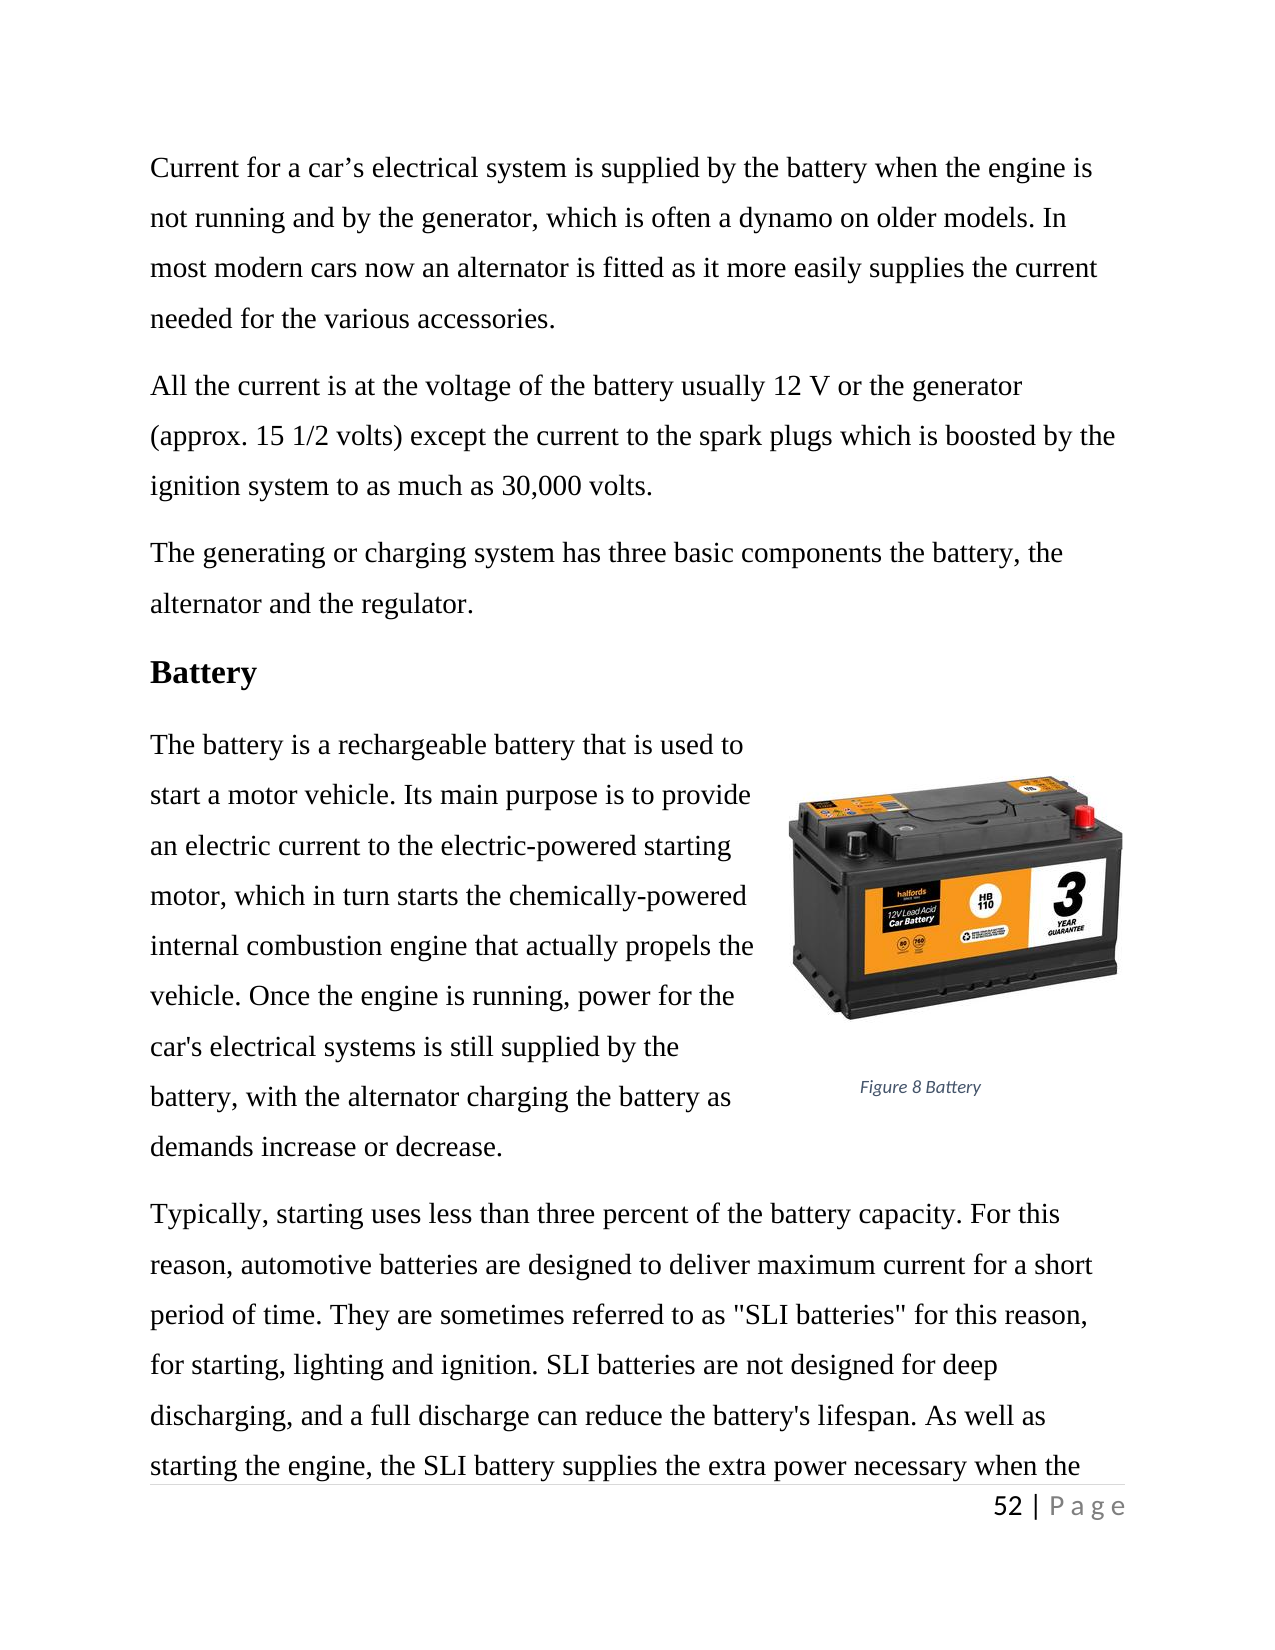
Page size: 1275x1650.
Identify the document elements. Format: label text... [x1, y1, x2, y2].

text Current for a car’s electrical system is supplied by the battery when the engine is not running and by the generator, which is often a dynamo on older models. In most modern cars now an alternator is fitted as it more easily supplies the current needed for the various accessories. [150, 150, 1125, 334]
text The generating or charging system has three basic components the battery, the alternator and the regulator. [150, 536, 1125, 619]
text The battery is a rechargeable battery that is used to start a motor vehicle. Its main purpose is to provide an electric current to the electric-powered starting motor, which in turn starts the chemically-powered internal combustion engine that actually propels the vehicle. Once the engine is running, power for the car's electrical systems is still supplied by the battery, with the alternator charging the battery as demands increase or decrease. [150, 727, 1125, 1163]
text All the current is at the voltage of the battery usually 12 V or the generator (approx. 15 1/2 volts) except the current to the spark plugs which is boosted by the ignition system to as much as 30,000 volts. [150, 368, 1125, 502]
text Battery [150, 653, 1125, 691]
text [150, 1196, 1125, 1482]
